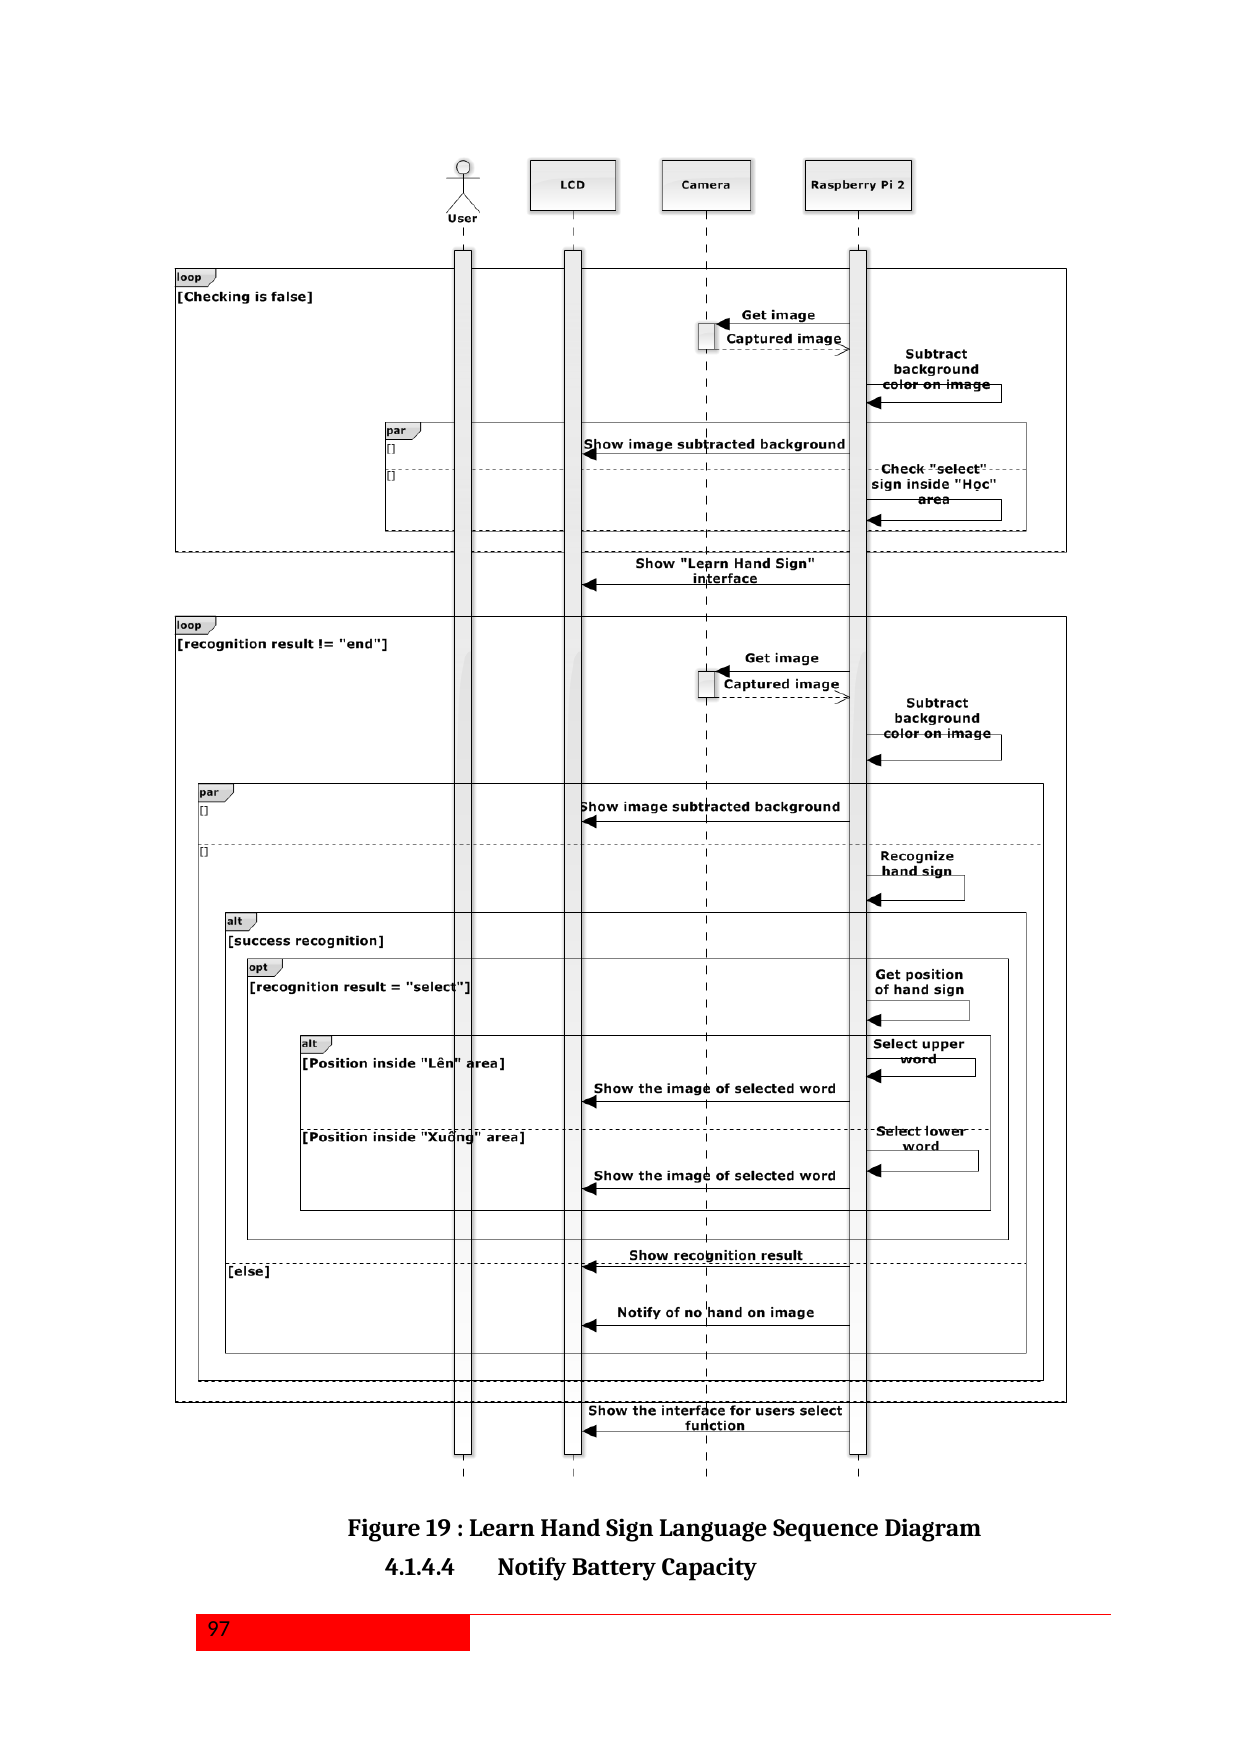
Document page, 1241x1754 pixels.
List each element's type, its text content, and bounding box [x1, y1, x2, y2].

list Figure 19 : Learn Hand Sign Language Sequence Diagram [207, 1514, 1122, 1543]
subtitle Notify Battery Capacity [385, 1553, 1122, 1582]
picture [162, 147, 1078, 1489]
